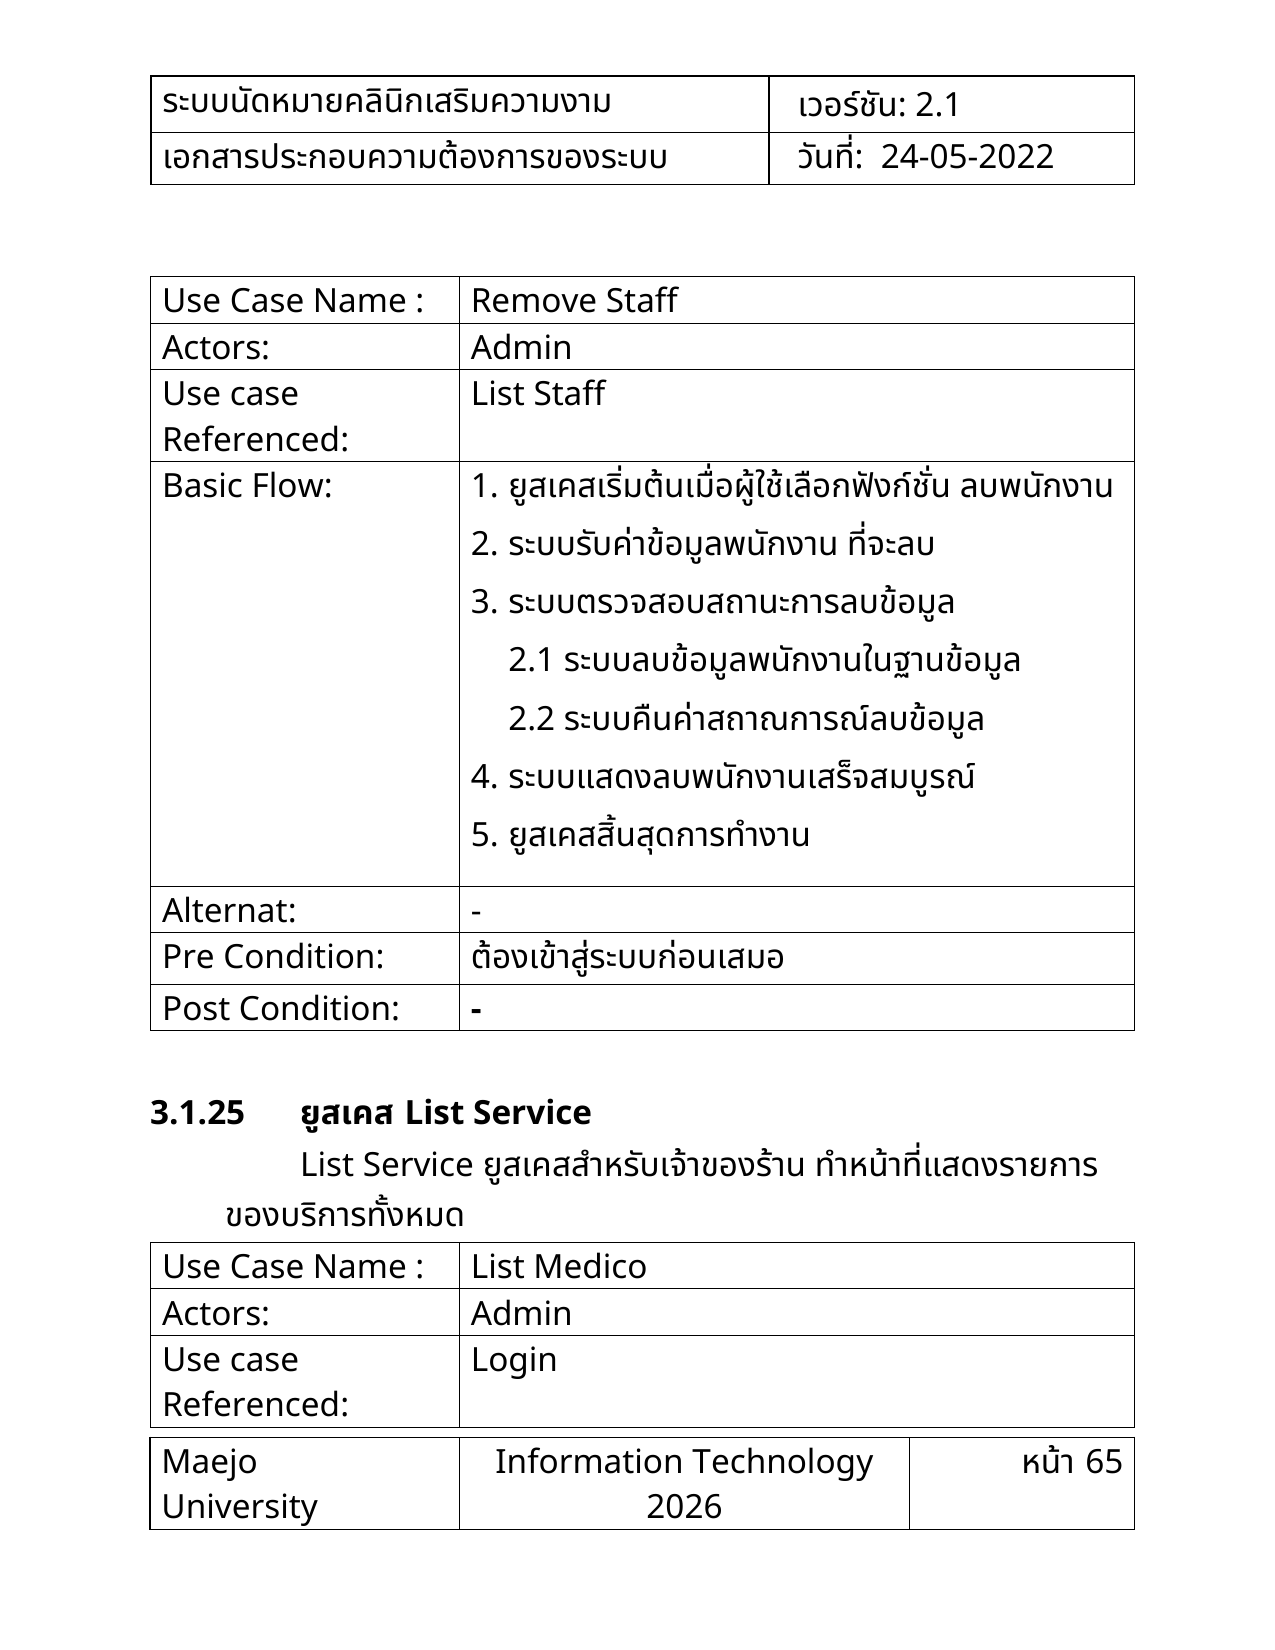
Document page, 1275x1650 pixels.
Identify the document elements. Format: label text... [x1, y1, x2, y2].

table_cell - [460, 985, 1134, 1030]
table_cell - [460, 887, 1134, 932]
table_cell Alternat: [151, 887, 459, 932]
table_cell Actors: [151, 324, 459, 369]
table_cell Actors: [151, 1289, 459, 1335]
table_cell Post Condition: [151, 985, 459, 1030]
table_cell List Staff [460, 370, 1134, 461]
subtitle ยูสเคส List Service [150, 1089, 1134, 1134]
text List Service ยูสเคสสำหรับเจ้าของร้าน ทำหน้าที่แสดงรายการของบริการทั้งหมด [225, 1141, 1134, 1242]
table_cell Login [460, 1336, 1134, 1427]
table_header Use Case Name : [151, 1243, 459, 1288]
table_header List Medico [460, 1243, 1134, 1288]
table_cell ยูสเคสเริ่มต้นเมื่อผู้ใช้เลือกฟังก์ชั่น ลบพนักงาน ระบบรับค่าข้อมูลพนักงาน ที่จะลบ ระบบตรวจสอบสถานะการลบข้อมูล 2.1 ระบบลบข้อมูลพนักงานในฐานข้อมูล 2.2 ระบบคืนค่าสถาณการณ์ลบข้อมูล ระบบแสดงลบพนักงานเสร็จสมบูรณ์ ยูสเคสสิ้นสุดการทำงาน [460, 462, 1134, 886]
table_cell Admin [460, 1289, 1134, 1335]
table_header Remove Staff [460, 277, 1134, 322]
table_header Use Case Name : [151, 277, 459, 322]
table_cell Use case Referenced: [151, 1336, 459, 1427]
table_cell Pre Condition: [151, 933, 459, 984]
table_cell Admin [460, 324, 1134, 369]
table_cell ต้องเข้าสู่ระบบก่อนเสมอ [460, 933, 1134, 984]
table_cell Use case Referenced: [151, 370, 459, 461]
table_cell Basic Flow: [151, 462, 459, 886]
